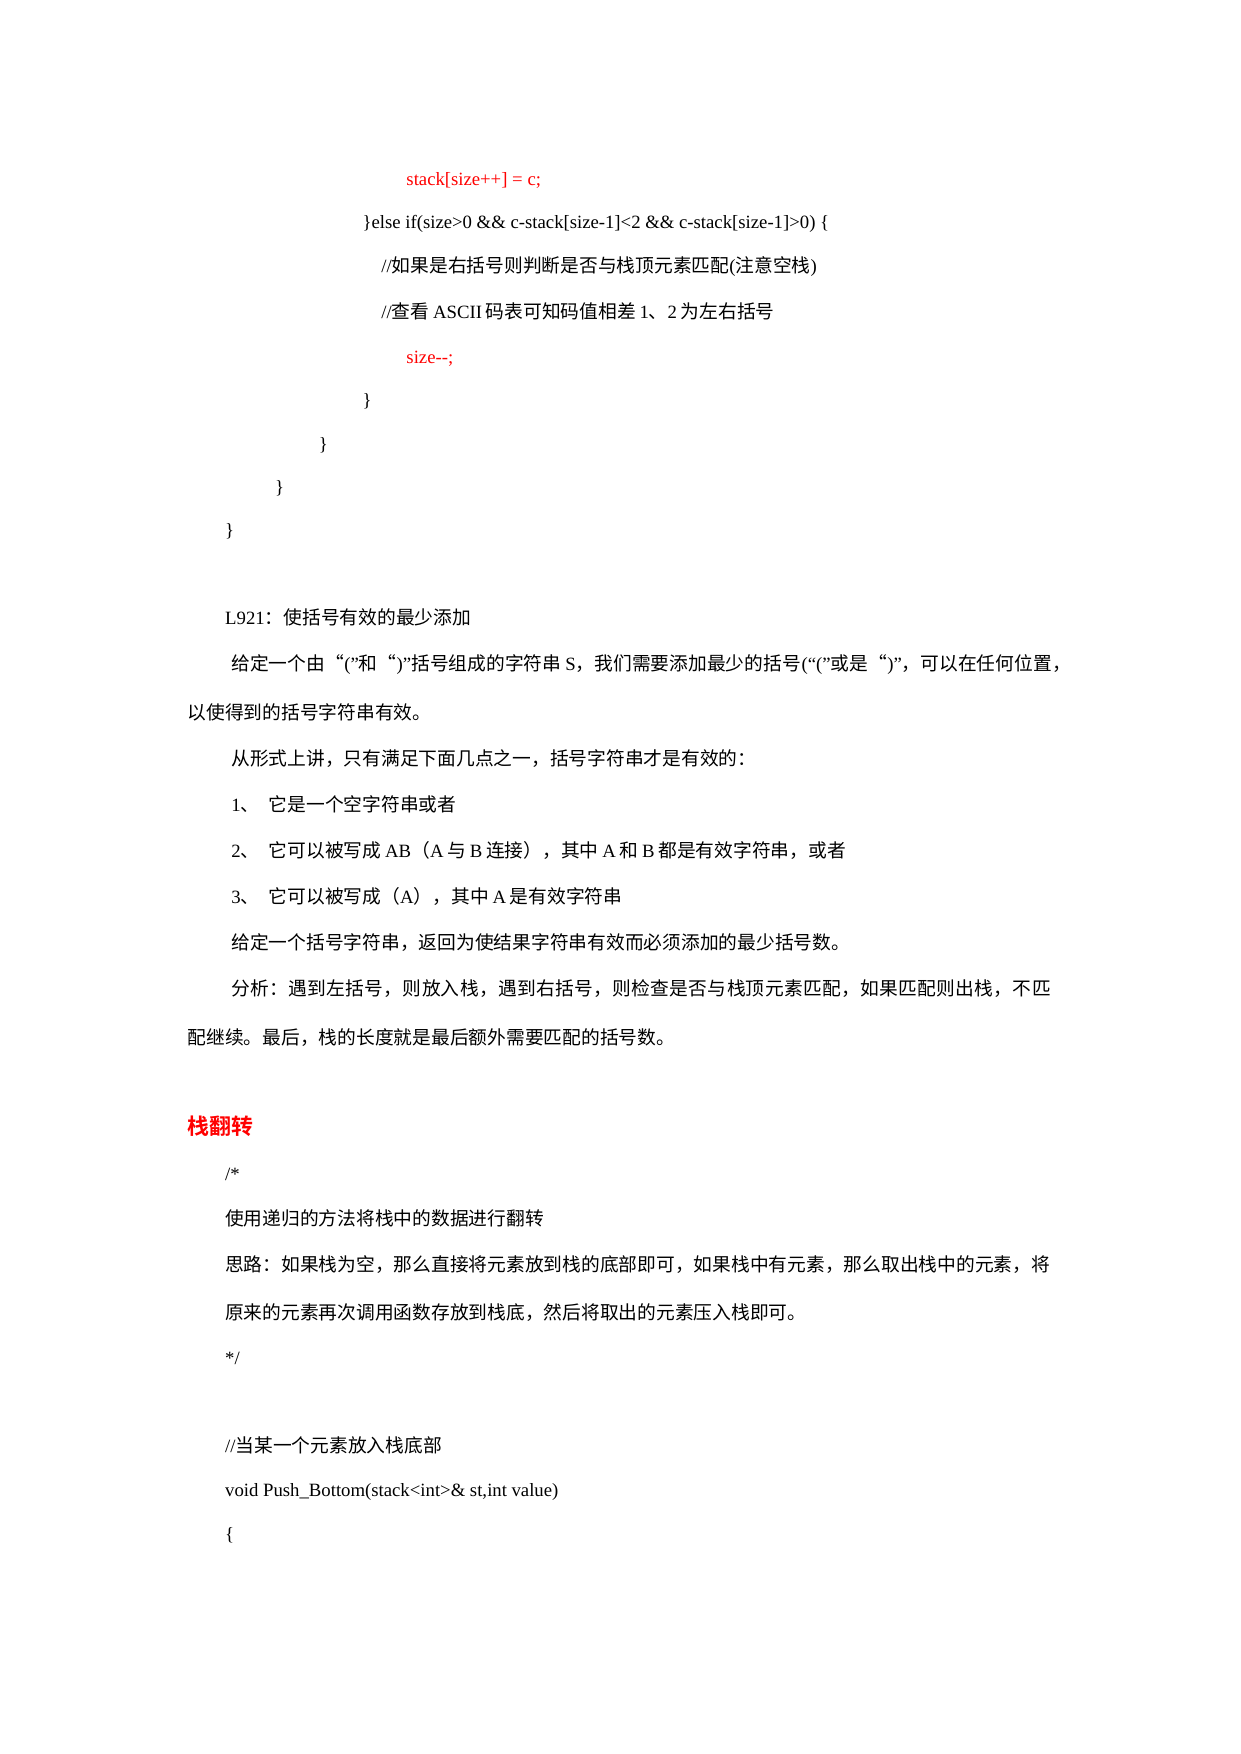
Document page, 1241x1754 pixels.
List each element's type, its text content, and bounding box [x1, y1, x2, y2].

text 思路：如果栈为空，那么直接将元素放到栈的底部即可，如果栈中有元素，那么取出栈中的元素，将原来的元素再次调用函数存放到栈底，然后将取出的元素压入栈即可。 [225, 1247, 1053, 1328]
list 它是一个空字符串或者 [231, 787, 1053, 819]
text 给定一个由“(”和“)”括号组成的字符串S，我们需要添加最少的括号(“(”或是“)”，可以在任何位置，以使得到的括号字符串有效。 [187, 646, 1053, 727]
text L921：使括号有效的最少添加 [225, 600, 1053, 632]
text size--; [225, 341, 1053, 373]
text 给定一个括号字符串，返回为使结果字符串有效而必须添加的最少括号数。 [231, 925, 1053, 957]
text } [225, 384, 1053, 416]
text void Push_Bottom(stack<int>& st,int value) [225, 1474, 1053, 1506]
list 它可以被写成（A），其中A是有效字符串 [231, 879, 1053, 911]
text 从形式上讲，只有满足下面几点之一，括号字符串才是有效的： [187, 741, 1053, 773]
text */ [225, 1341, 1053, 1374]
text 使用递归的方法将栈中的数据进行翻转 [225, 1201, 1053, 1233]
text }else if(size>0 && c-stack[size-1]<2 && c-stack[size-1]>0) { [225, 205, 1053, 238]
text /* [225, 1157, 1053, 1190]
text } [225, 427, 1053, 459]
text { [225, 1517, 1053, 1549]
text } [225, 513, 1053, 546]
text //当某一个元素放入栈底部 [225, 1428, 1053, 1460]
text //查看ASCII码表可知码值相差1、2为左右括号 [337, 294, 1053, 327]
text 分析：遇到左括号，则放入栈，遇到右括号，则检查是否与栈顶元素匹配，如果匹配则出栈，不匹配继续。最后，栈的长度就是最后额外需要匹配的括号数。 [187, 971, 1053, 1052]
text } [225, 470, 1053, 503]
list 它可以被写成AB（A与B连接），其中A和B都是有效字符串，或者 [231, 833, 1053, 865]
text //如果是右括号则判断是否与栈顶元素匹配(注意空栈) [337, 248, 1053, 281]
text stack[size++] = c; [225, 162, 1053, 194]
subtitle 栈翻转 [187, 1109, 1053, 1141]
